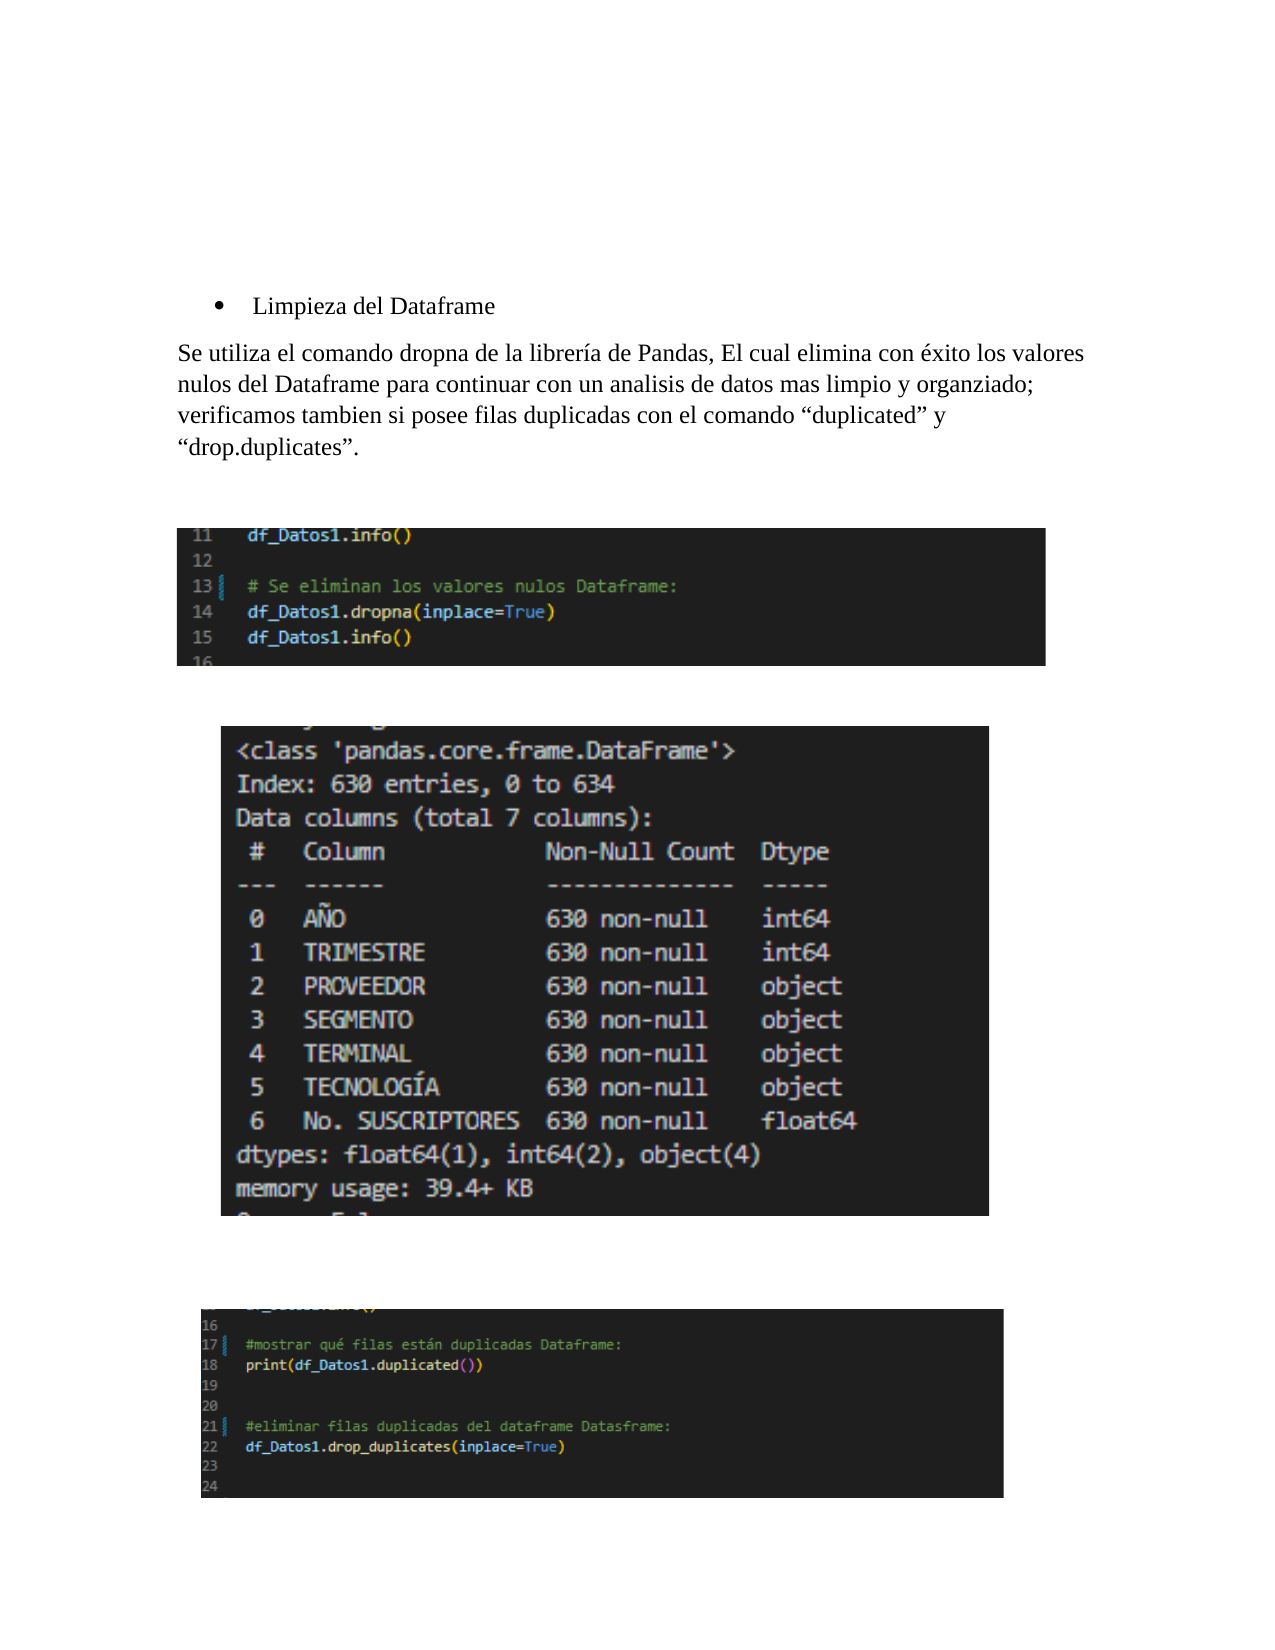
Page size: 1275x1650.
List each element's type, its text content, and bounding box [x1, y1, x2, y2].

list Limpieza del Dataframe [215, 291, 1098, 319]
picture [201, 1309, 1004, 1498]
picture [220, 726, 990, 1216]
text Se utiliza el comando dropna de la librería de Pandas, El cual elimina con éxito los valores nulos del Dataframe para continuar con un analisis de datos mas limpio y organziado; verificamos tambien si posee filas duplicadas con el comando “duplicated” y “drop.duplicates”. [177, 338, 1098, 460]
picture [176, 528, 1046, 666]
